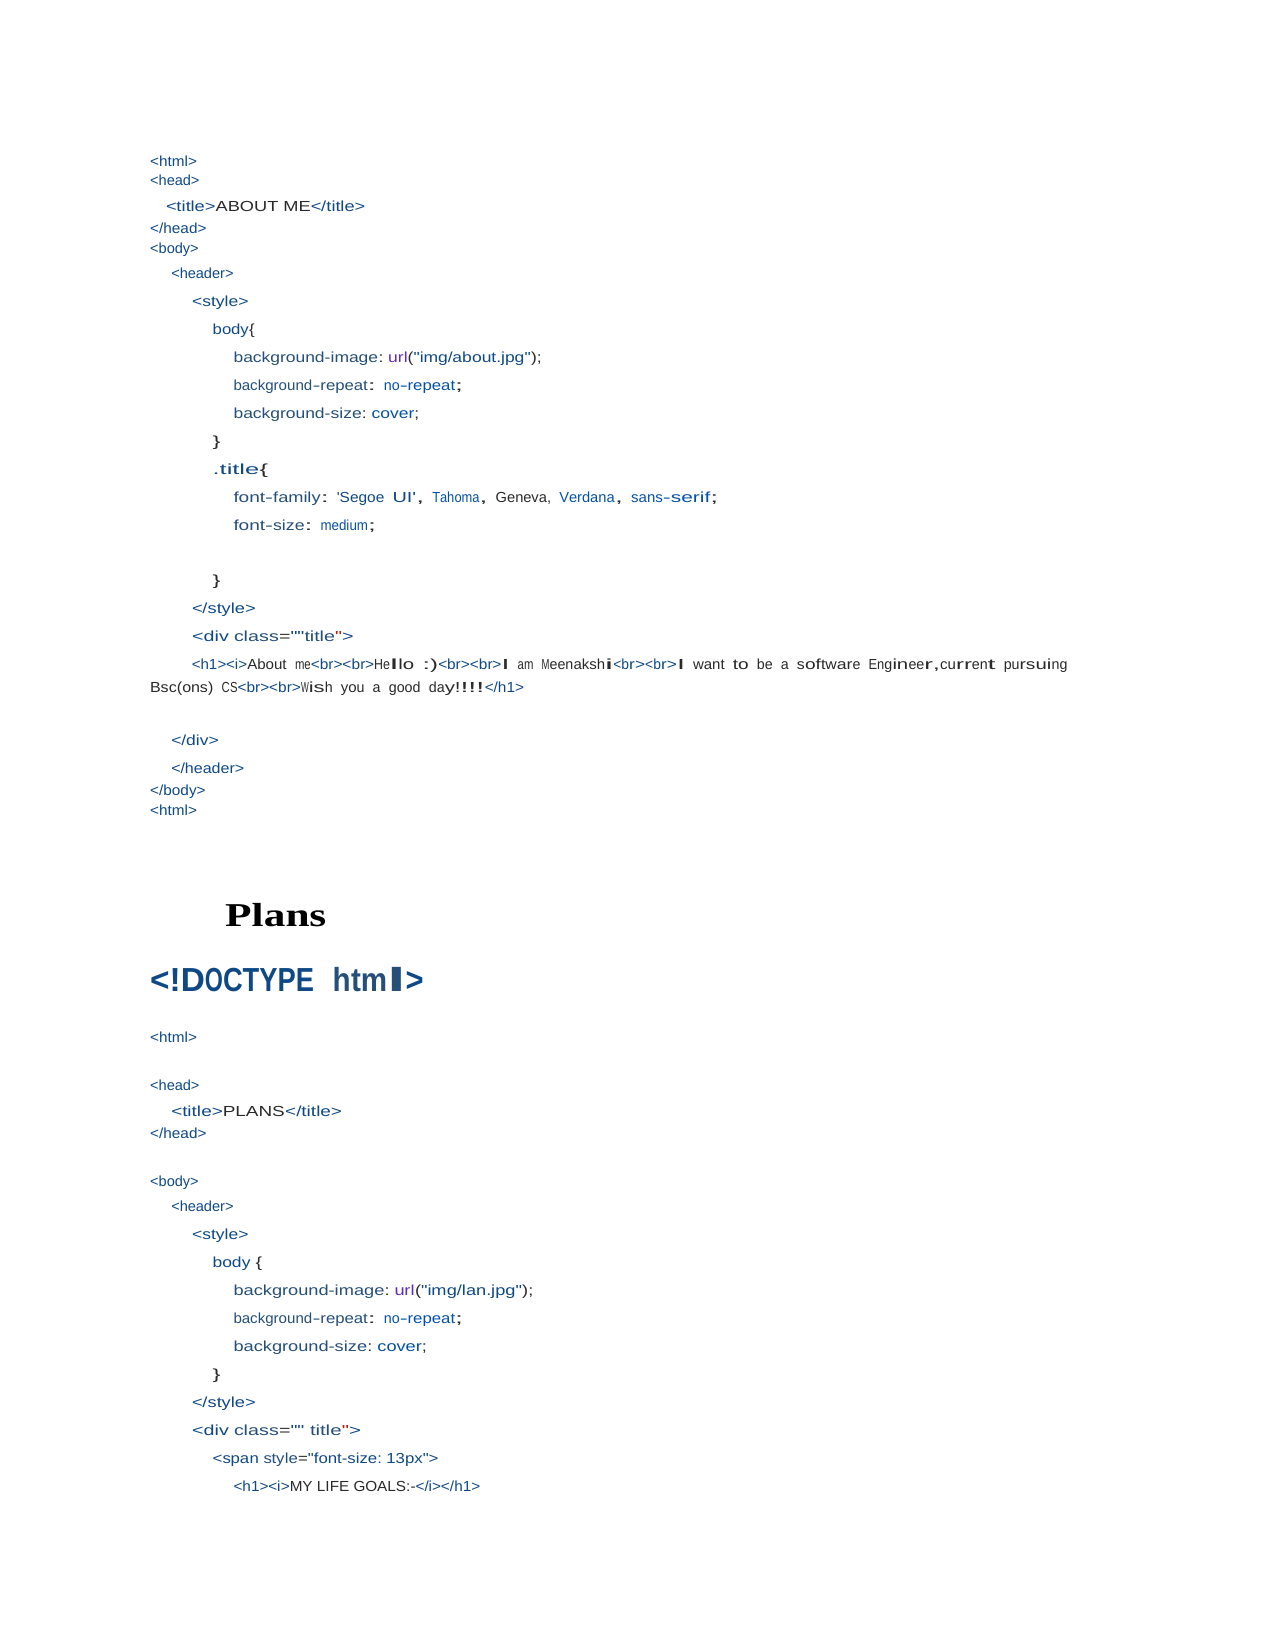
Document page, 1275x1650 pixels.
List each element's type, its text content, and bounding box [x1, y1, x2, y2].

text background-image: url("img/about.jpg"); background-repeat: no-repeat; background-size: cover; [233, 349, 546, 421]
text body { [212, 1254, 1248, 1271]
text </head> [150, 220, 1248, 237]
text </div> [171, 732, 1248, 748]
text <header> [171, 1198, 1248, 1215]
text <h1><i>About me<br><br>Hello :)<br><br>I am Meenakshi<br><br>I want to be a software Engineer,current pursuing Bsc(ons) CS<br><br>Wish you a good day!!!!</h1> [150, 656, 1120, 695]
text .title{ [212, 461, 1248, 477]
text font-family: 'Segoe UI', Tahoma, Geneva, Verdana, sans-serif; font-size: medium; [233, 488, 722, 533]
text <h1><i>MY LIFE GOALS:-</i></h1> [233, 1477, 1248, 1494]
text </body> [150, 782, 1248, 799]
text <html> [150, 802, 1248, 818]
text </head> [150, 1124, 1248, 1141]
text </header> [171, 760, 1248, 776]
text <body> [150, 239, 1248, 256]
text <span style="font-size: 13px"> [212, 1449, 1248, 1466]
text <html> [150, 152, 1248, 169]
subtitle Plans [225, 895, 1248, 933]
text background-image: url("img/lan.jpg"); background-repeat: no-repeat; background-size: cover; [233, 1282, 535, 1354]
text <div class="" title"> [192, 1421, 1248, 1438]
text <head> [150, 1077, 1248, 1094]
text } [212, 1365, 1248, 1382]
text <html> [150, 1029, 1248, 1046]
text } [212, 432, 1248, 449]
text } [212, 572, 1248, 589]
text <style> [192, 1226, 1248, 1243]
text <style> [192, 293, 1248, 310]
text <header> [171, 265, 1248, 282]
text <head> [150, 172, 1248, 189]
text <body> [150, 1173, 1248, 1189]
text <title>PLANS</title> [171, 1102, 1248, 1119]
text </style> [192, 600, 1248, 617]
text <!DOCTYPE html> [150, 960, 1248, 999]
text </style> [192, 1393, 1248, 1410]
text <div class=""title"> [192, 628, 1248, 645]
text <title>ABOUT ME</title> [166, 198, 1248, 214]
text body{ [212, 321, 1248, 338]
